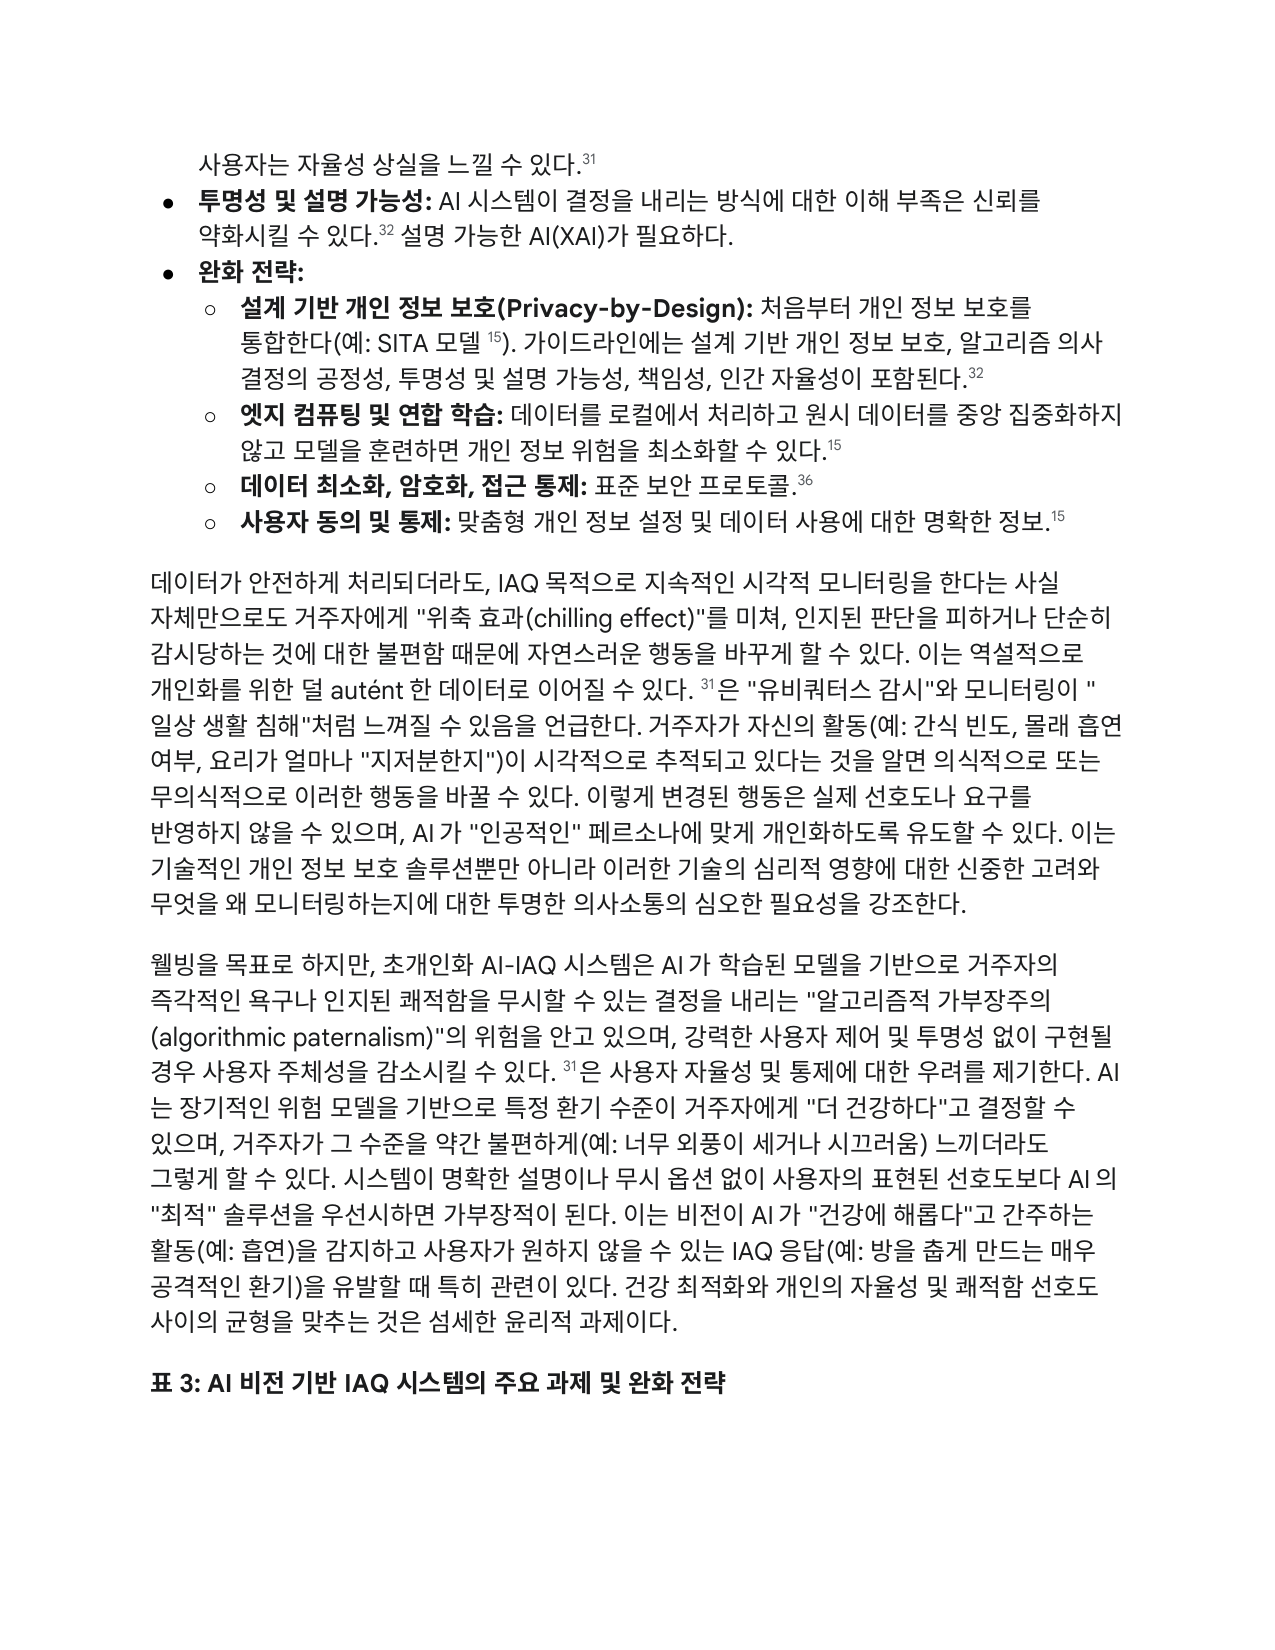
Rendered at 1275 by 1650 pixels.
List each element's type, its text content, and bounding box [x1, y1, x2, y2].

list 투명성 및 설명 가능성: AI 시스템이 결정을 내리는 방식에 대한 이해 부족은 신뢰를 약화시킬 수 있다.32 설명 가능한 AI(XAI)가 필요하다. [161, 186, 1125, 253]
list 설계 기반 개인 정보 보호(Privacy-by-Design): 처음부터 개인 정보 보호를 통합한다(예: SITA 모델 15). 가이드라인에는 설계 기반 개인 정보 보호, 알고리즘 의사 결정의 공정성, 투명성 및 설명 가능성, 책임성, 인간 자율성이 포함된다.32 [203, 293, 1125, 396]
list 엣지 컴퓨팅 및 연합 학습: 데이터를 로컬에서 처리하고 원시 데이터를 중앙 집중화하지 않고 모델을 훈련하면 개인 정보 위험을 최소화할 수 있다.15 [203, 400, 1125, 467]
text 데이터가 안전하게 처리되더라도, IAQ 목적으로 지속적인 시각적 모니터링을 한다는 사실 자체만으로도 거주자에게 "위축 효과(chilling effect)"를 미쳐, 인지된 판단을 피하거나 단순히 감시당하는 것에 대한 불편함 때문에 자연스러운 행동을 바꾸게 할 수 있다. 이는 역설적으로 개인화를 위한 덜 autént한 데이터로 이어질 수 있다. 31은 "유비쿼터스 감시"와 모니터링이 "일상 생활 침해"처럼 느껴질 수 있음을 언급한다. 거주자가 자신의 활동(예: 간식 빈도, 몰래 흡연 여부, 요리가 얼마나 "지저분한지")이 시각적으로 추적되고 있다는 것을 알면 의식적으로 또는 무의식적으로 이러한 행동을 바꿀 수 있다. 이렇게 변경된 행동은 실제 선호도나 요구를 반영하지 않을 수 있으며, AI가 "인공적인" 페르소나에 맞게 개인화하도록 유도할 수 있다. 이는 기술적인 개인 정보 보호 솔루션뿐만 아니라 이러한 기술의 심리적 영향에 대한 신중한 고려와 무엇을 왜 모니터링하는지에 대한 투명한 의사소통의 심오한 필요성을 강조한다. [150, 568, 1125, 921]
list 완화 전략: [161, 257, 1125, 288]
text 웰빙을 목표로 하지만, 초개인화 AI-IAQ 시스템은 AI가 학습된 모델을 기반으로 거주자의 즉각적인 욕구나 인지된 쾌적함을 무시할 수 있는 결정을 내리는 "알고리즘적 가부장주의(algorithmic paternalism)"의 위험을 안고 있으며, 강력한 사용자 제어 및 투명성 없이 구현될 경우 사용자 주체성을 감소시킬 수 있다. 31은 사용자 자율성 및 통제에 대한 우려를 제기한다. AI는 장기적인 위험 모델을 기반으로 특정 환기 수준이 거주자에게 "더 건강하다"고 결정할 수 있으며, 거주자가 그 수준을 약간 불편하게(예: 너무 외풍이 세거나 시끄러움) 느끼더라도 그렇게 할 수 있다. 시스템이 명확한 설명이나 무시 옵션 없이 사용자의 표현된 선호도보다 AI의 "최적" 솔루션을 우선시하면 가부장적이 된다. 이는 비전이 AI가 "건강에 해롭다"고 간주하는 활동(예: 흡연)을 감지하고 사용자가 원하지 않을 수 있는 IAQ 응답(예: 방을 춥게 만드는 매우 공격적인 환기)을 유발할 때 특히 관련이 있다. 건강 최적화와 개인의 자율성 및 쾌적함 선호도 사이의 균형을 맞추는 것은 섬세한 윤리적 과제이다. [150, 950, 1125, 1339]
text 표 3: AI 비전 기반 IAQ 시스템의 주요 과제 및 완화 전략 [150, 1368, 1125, 1400]
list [161, 150, 1125, 181]
list 데이터 최소화, 암호화, 접근 통제: 표준 보안 프로토콜.36 [203, 472, 1125, 503]
list 사용자 동의 및 통제: 맞춤형 개인 정보 설정 및 데이터 사용에 대한 명확한 정보.15 [203, 507, 1125, 539]
